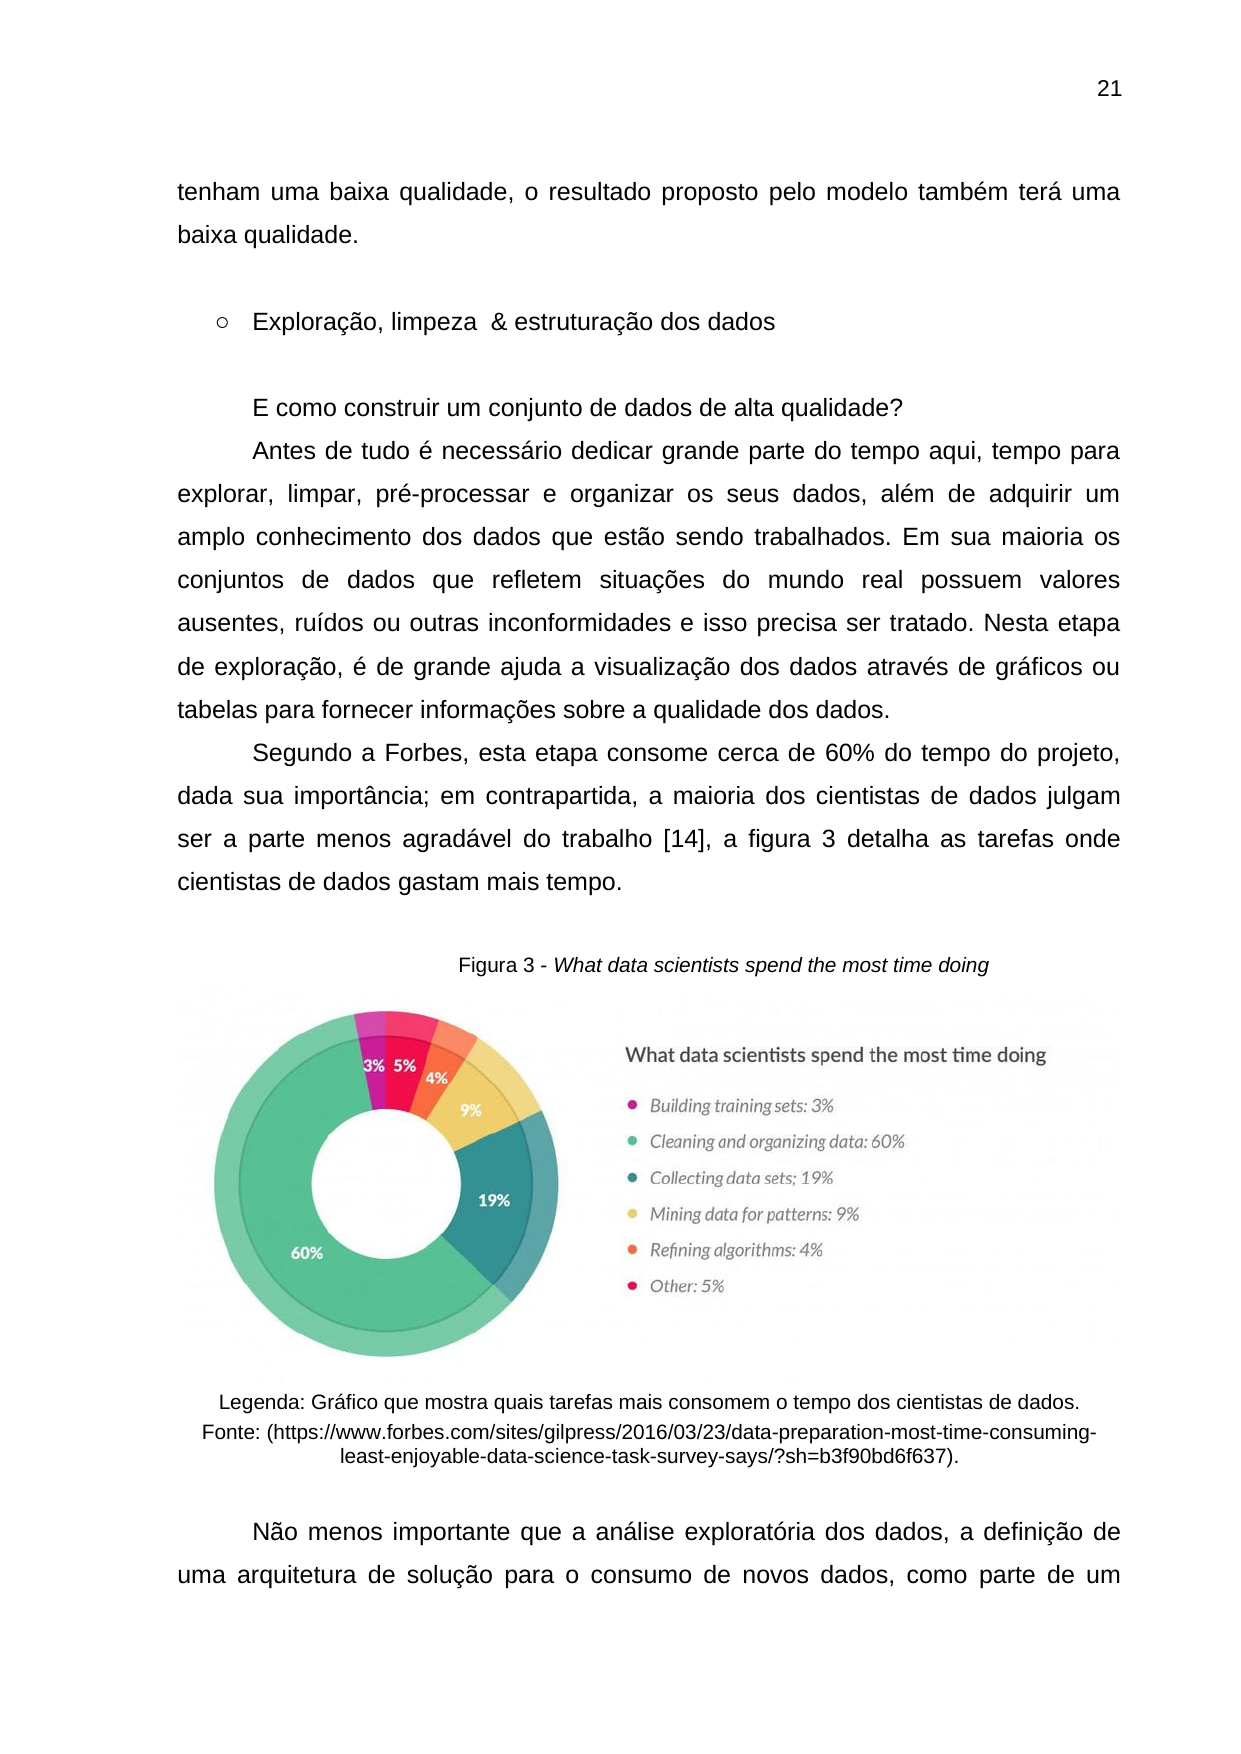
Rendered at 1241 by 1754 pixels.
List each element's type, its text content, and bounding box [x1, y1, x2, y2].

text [177, 177, 1122, 249]
picture [179, 983, 1120, 1384]
subtitle Figura 3 - What data scientists spend the most time doing [252, 953, 1122, 977]
text E como construir um conjunto de dados de alta qualidade? [177, 393, 1122, 421]
text Antes de tudo é necessário dedicar grande parte do tempo aqui, tempo para explorar, limpar, pré-processar e organizar os seus dados, além de adquirir um amplo conhecimento dos dados que estão sendo trabalhados. Em sua maioria os conjuntos de dados que refletem situações do mundo real possuem valores ausentes, ruídos ou outras inconformidades e isso precisa ser tratado. Nesta etapa de exploração, é de grande ajuda a visualização dos dados através de gráficos ou tabelas para fornecer informações sobre a qualidade dos dados. [177, 436, 1122, 723]
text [177, 1517, 1122, 1589]
text Fonte: (https://www.forbes.com/sites/gilpress/2016/03/23/data-preparation-most-time-consuming- least-enjoyable-data-science-task-survey-says/?sh=b3f90bd6f637). [177, 1420, 1122, 1468]
text Segundo a Forbes, esta etapa consome cerca de 60% do tempo do projeto, dada sua importância; em contrapartida, a maioria dos cientistas de dados julgam ser a parte menos agradável do trabalho [14], a figura 3 detalha as tarefas onde cientistas de dados gastam mais tempo. [177, 738, 1122, 896]
list Exploração, limpeza & estruturação dos dados [214, 306, 1122, 335]
text Legenda: Gráfico que mostra quais tarefas mais consomem o tempo dos cientistas de dados. [177, 1390, 1122, 1414]
